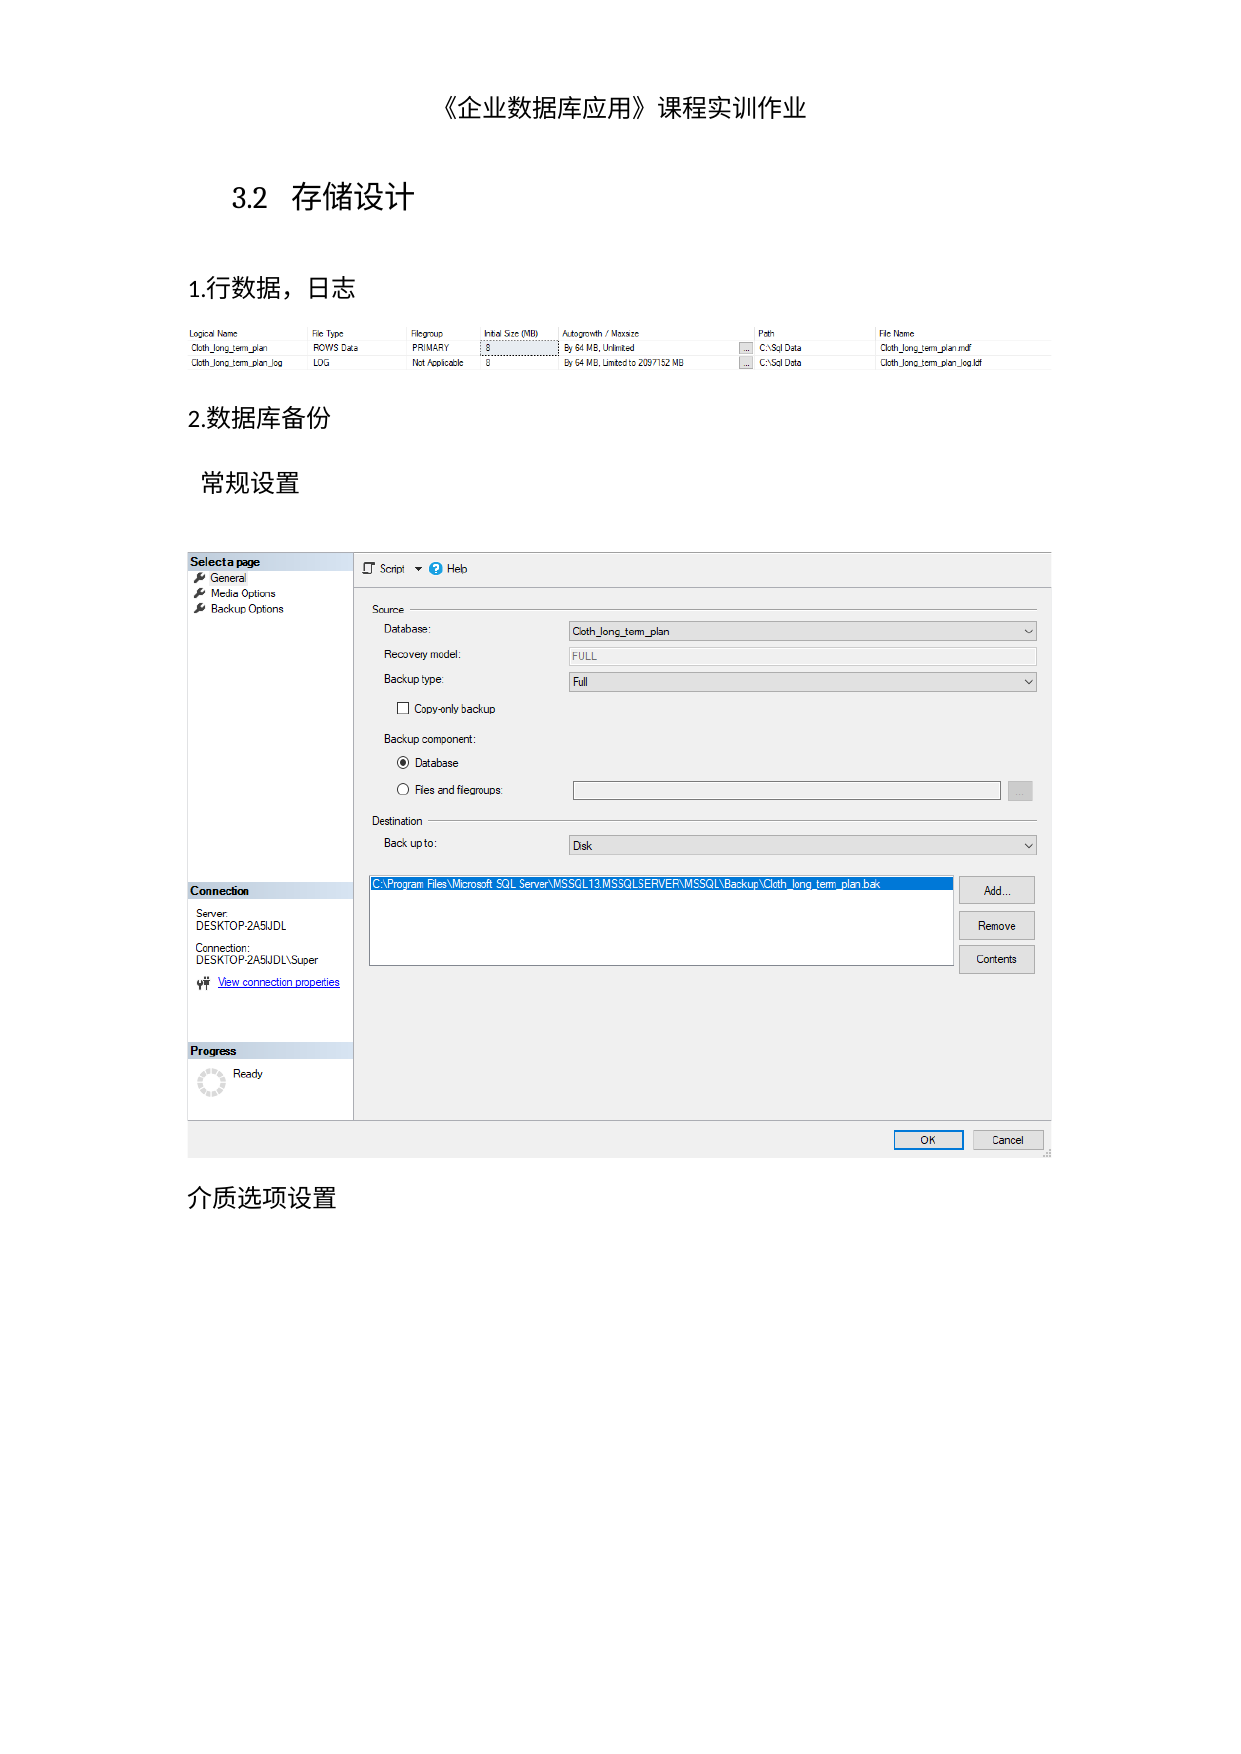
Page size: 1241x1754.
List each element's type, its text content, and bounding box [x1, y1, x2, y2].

text 介质选项设置 [187, 1164, 1053, 1229]
picture [187, 552, 1052, 1158]
subtitle 存储设计 [232, 162, 1053, 227]
picture [187, 327, 1052, 376]
text 2.数据库备份 [187, 384, 1053, 449]
text 常规设置 [187, 449, 1053, 514]
text 1.行数据，日志 [187, 254, 1053, 319]
